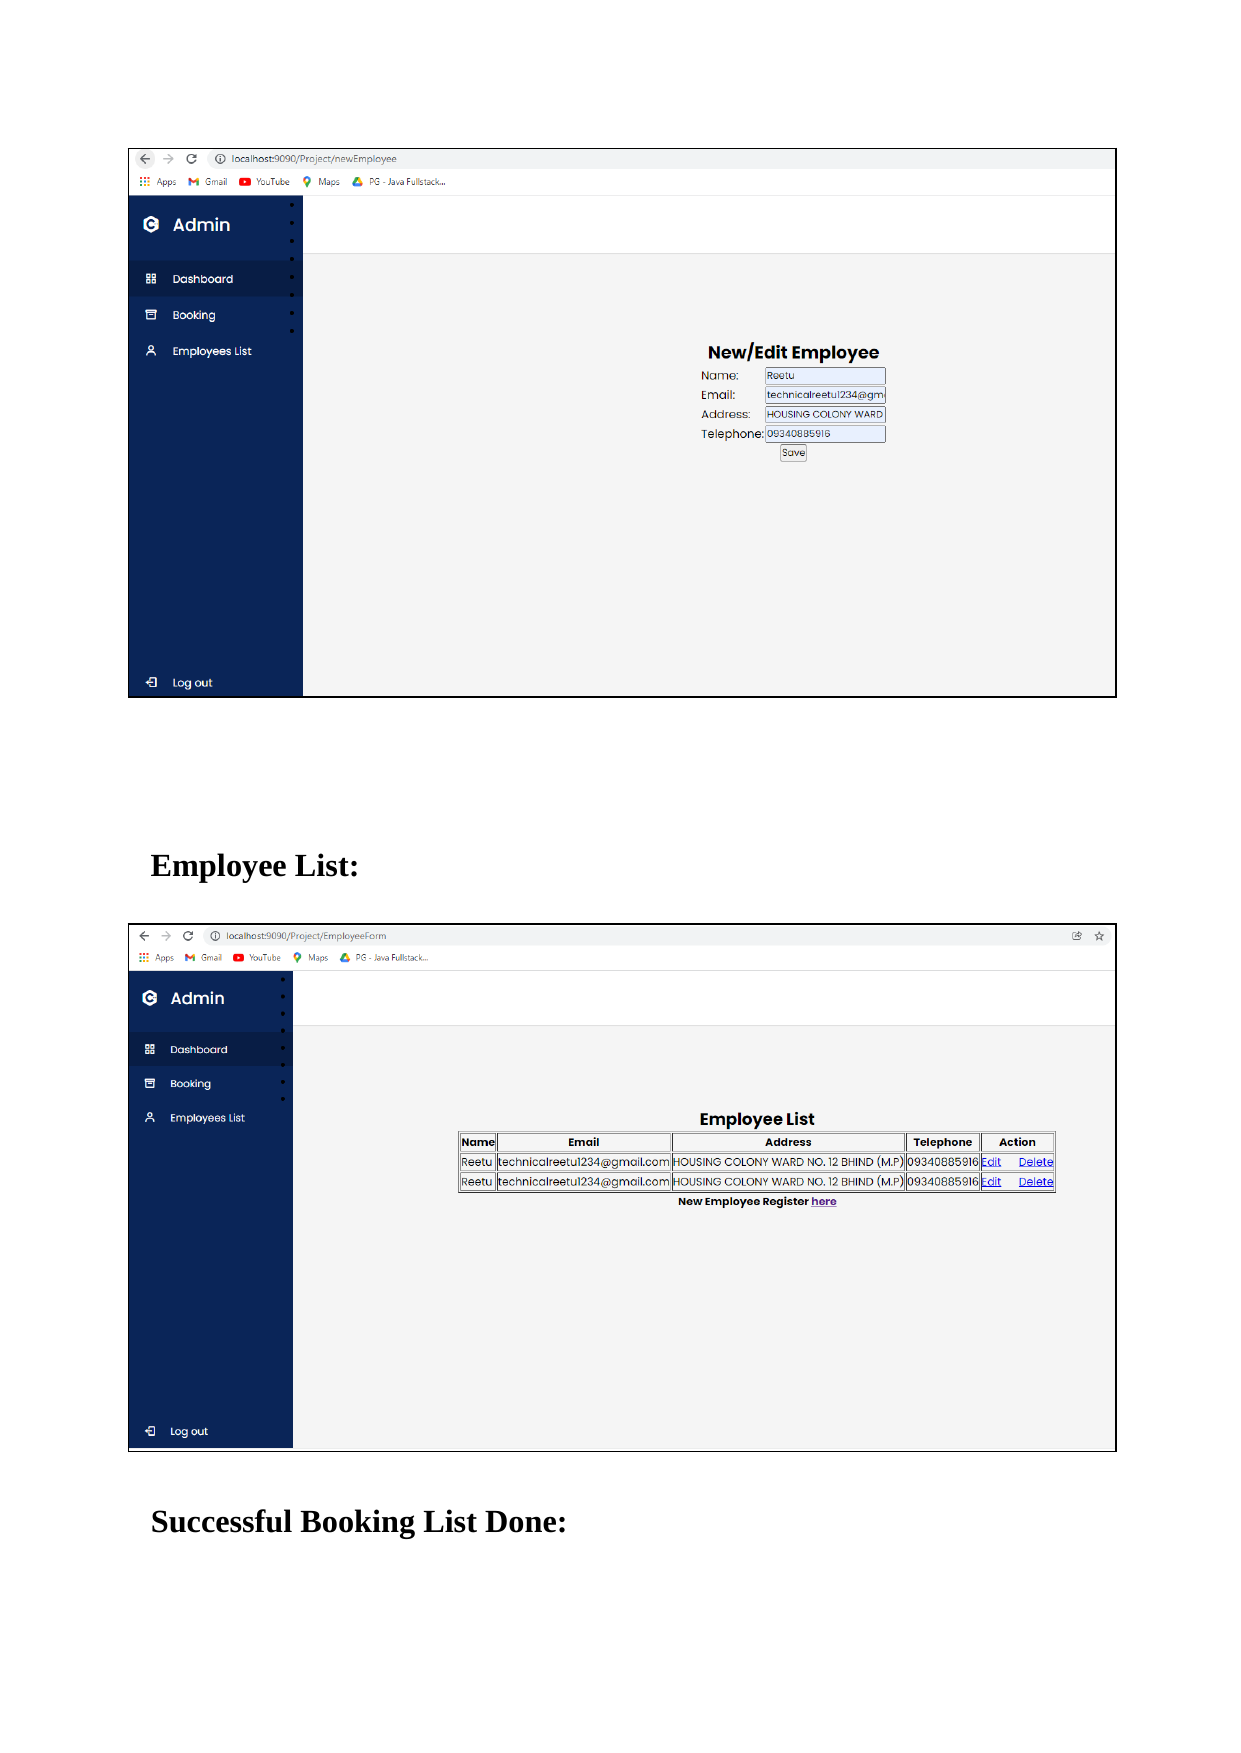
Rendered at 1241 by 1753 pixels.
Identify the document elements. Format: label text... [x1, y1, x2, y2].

text Employee List: [150, 846, 1117, 883]
picture [129, 149, 1115, 696]
text Successful Booking List Done: [151, 1502, 1117, 1539]
picture [129, 925, 1115, 1451]
